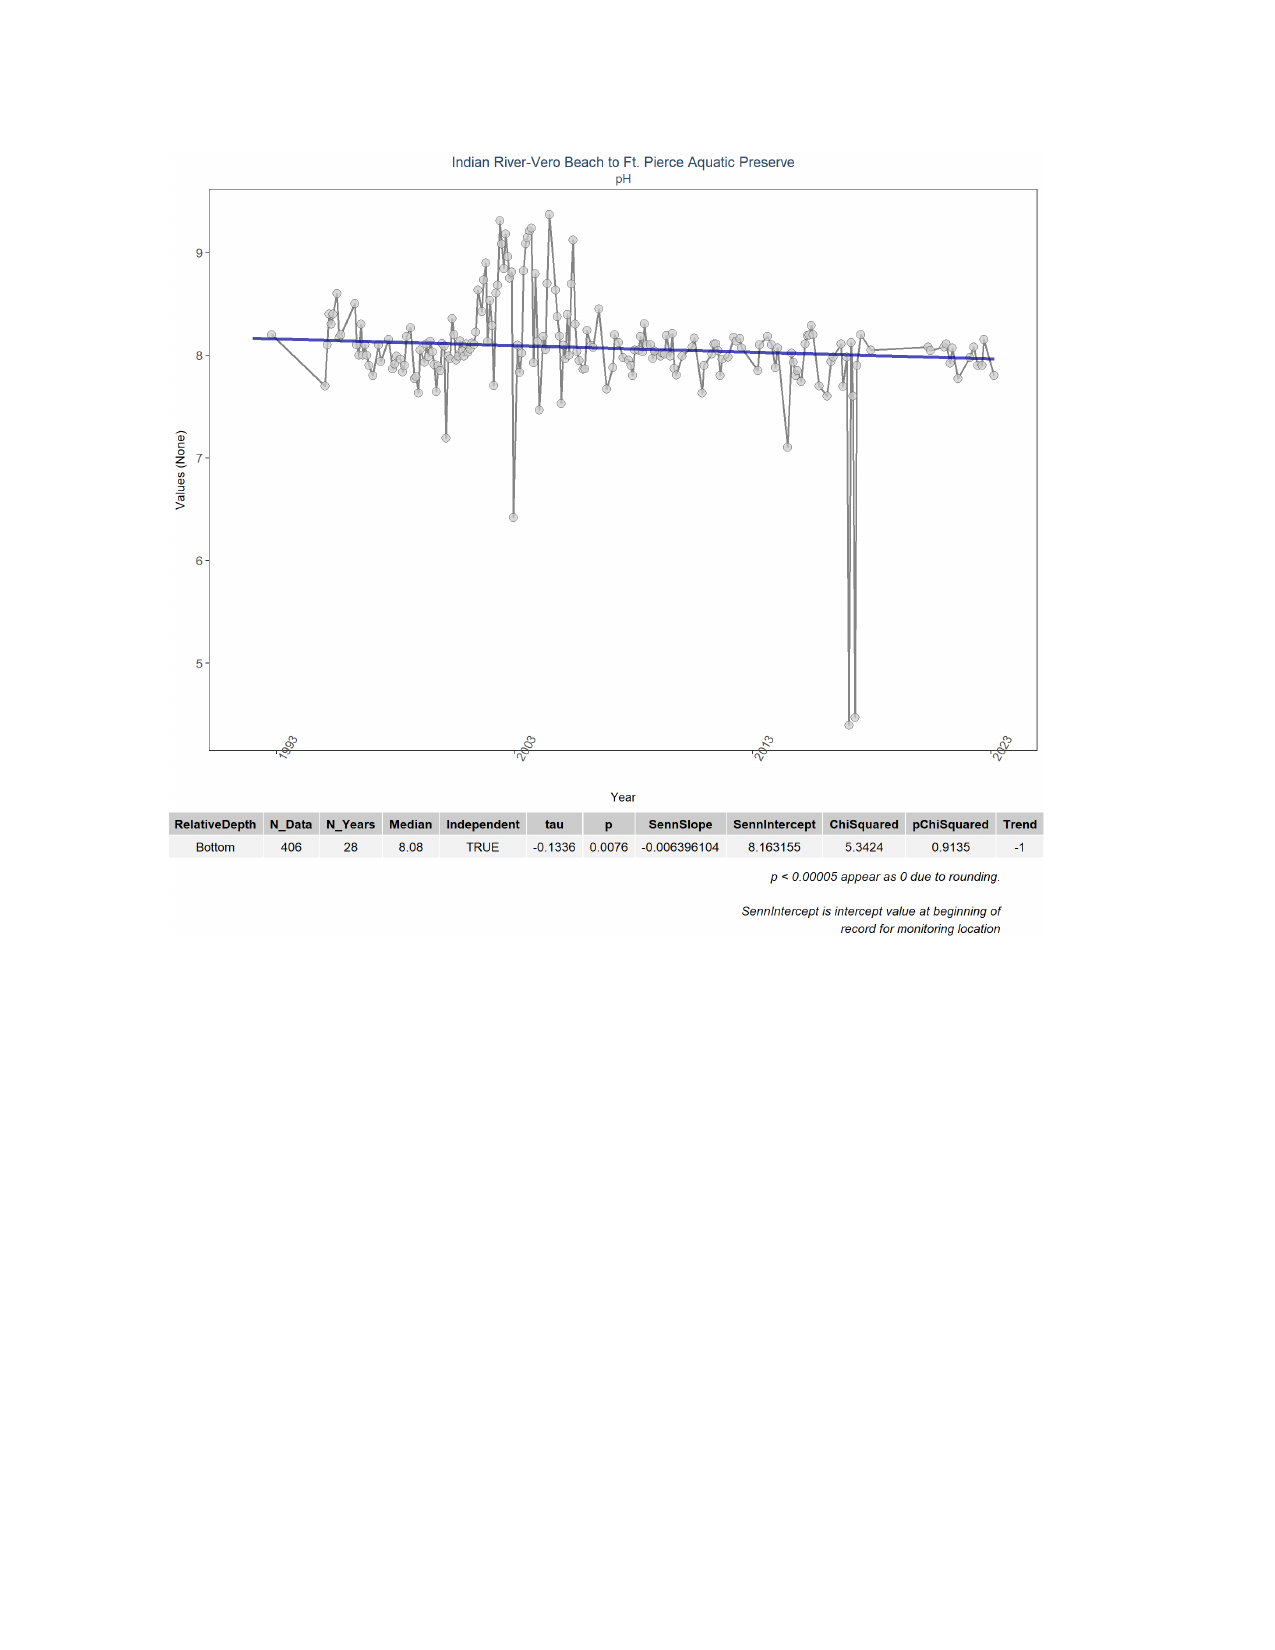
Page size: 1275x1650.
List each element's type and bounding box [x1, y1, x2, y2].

picture [168, 150, 1044, 938]
